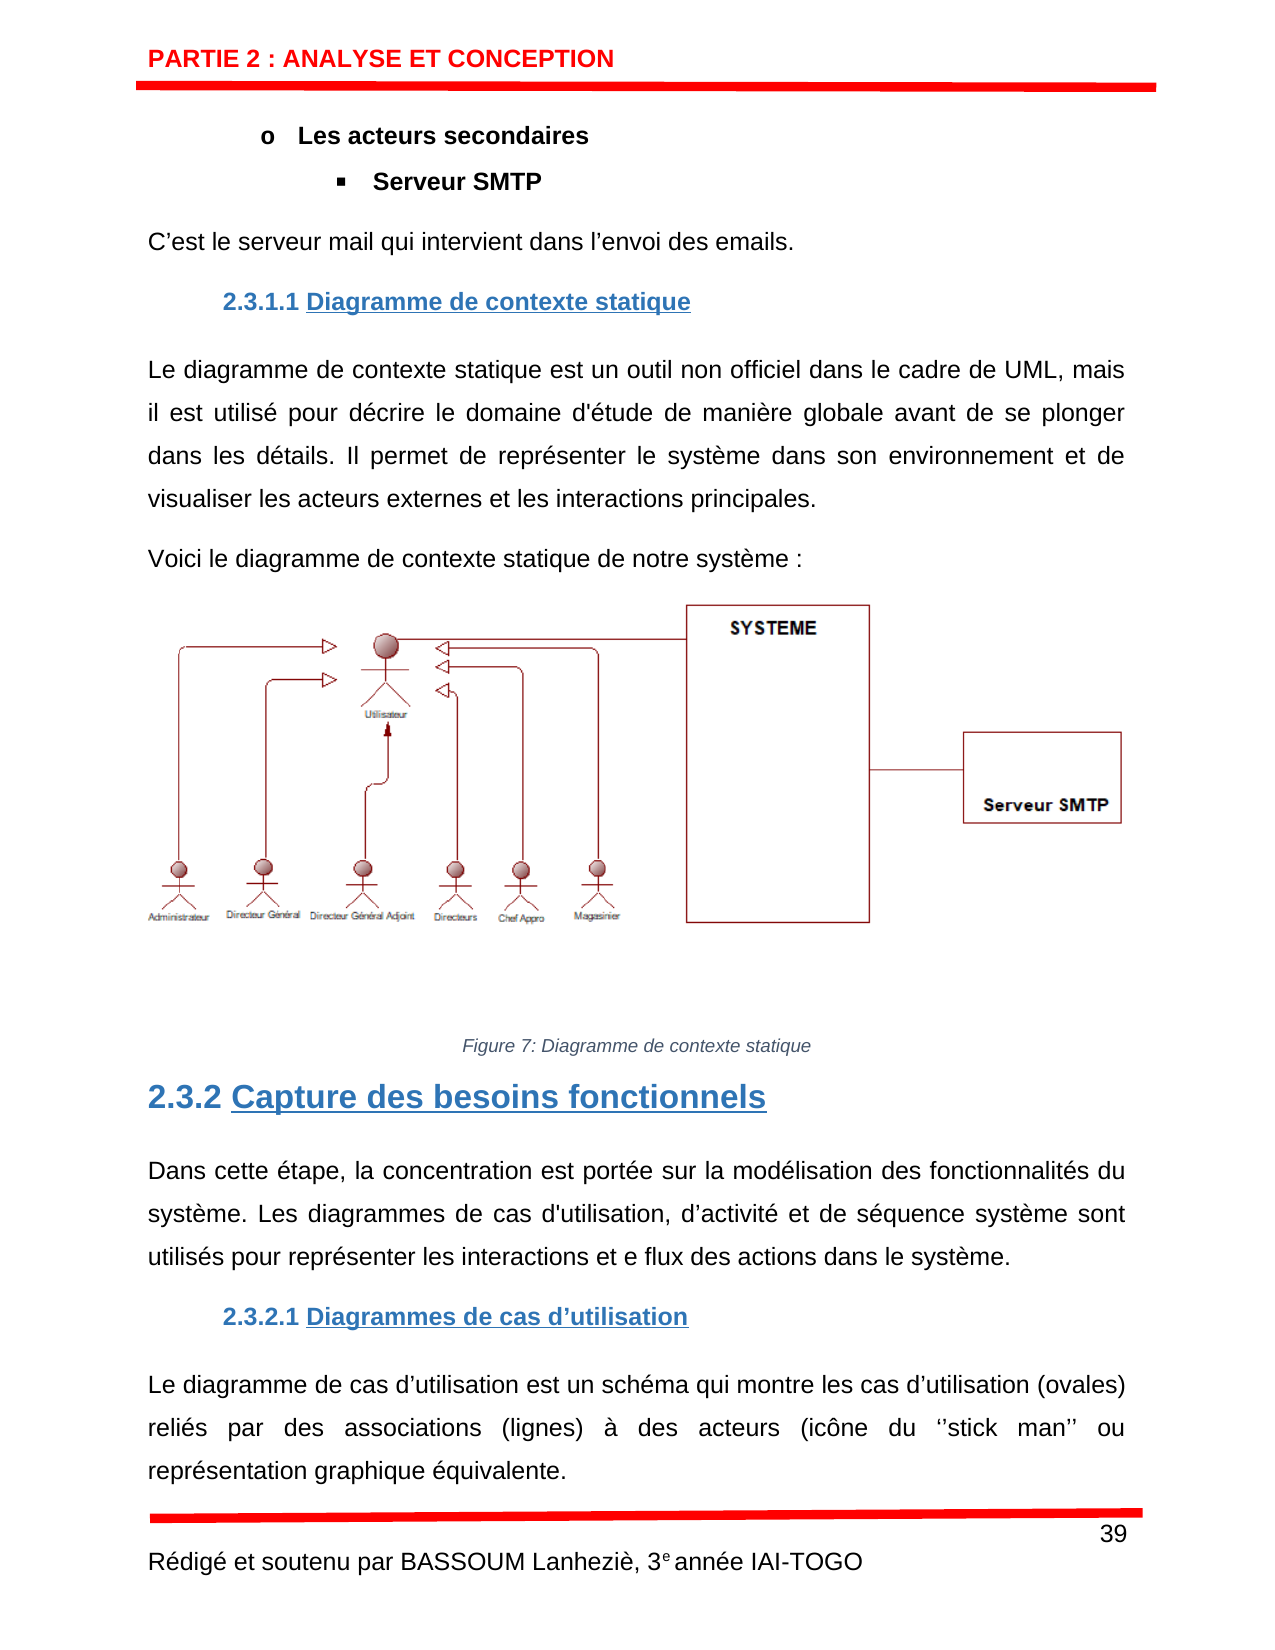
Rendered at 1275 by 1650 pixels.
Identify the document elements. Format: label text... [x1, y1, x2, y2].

text Le diagramme de contexte statique est un outil non officiel dans le cadre de UML, mais il est utilisé pour décrire le domaine d'étude de manière globale avant de se plonger dans les détails. Il permet de représenter le système dans son environnement et de visualiser les acteurs externes et les interactions principales. [148, 355, 1127, 513]
text C’est le serveur mail qui intervient dans l’envoi des emails. [148, 227, 1127, 256]
list Serveur SMTP [335, 167, 1127, 196]
subtitle 2.3.2.1 Diagrammes de cas d’utilisation [148, 1302, 1127, 1331]
subtitle 2.3.2 Capture des besoins fonctionnels [148, 1077, 1127, 1116]
list Les acteurs secondaires [260, 121, 1127, 152]
text Le diagramme de cas d’utilisation est un schéma qui montre les cas d’utilisation (ovales) reliés par des associations (lignes) à des acteurs (icône du ‘’stick man’’ ou représentation graphique équivalente. [148, 1370, 1127, 1485]
text Voici le diagramme de contexte statique de notre système : [148, 544, 1127, 573]
subtitle 2.3.1.1 Diagramme de contexte statique [148, 287, 1127, 316]
text Dans cette étape, la concentration est portée sur la modélisation des fonctionnalités du système. Les diagrammes de cas d'utilisation, d’activité et de séquence système sont utilisés pour représenter les interactions et e flux des actions dans le système. [148, 1156, 1127, 1271]
picture [147, 603, 1128, 1004]
text Figure 7: Diagramme de contexte statique [148, 1035, 1127, 1057]
